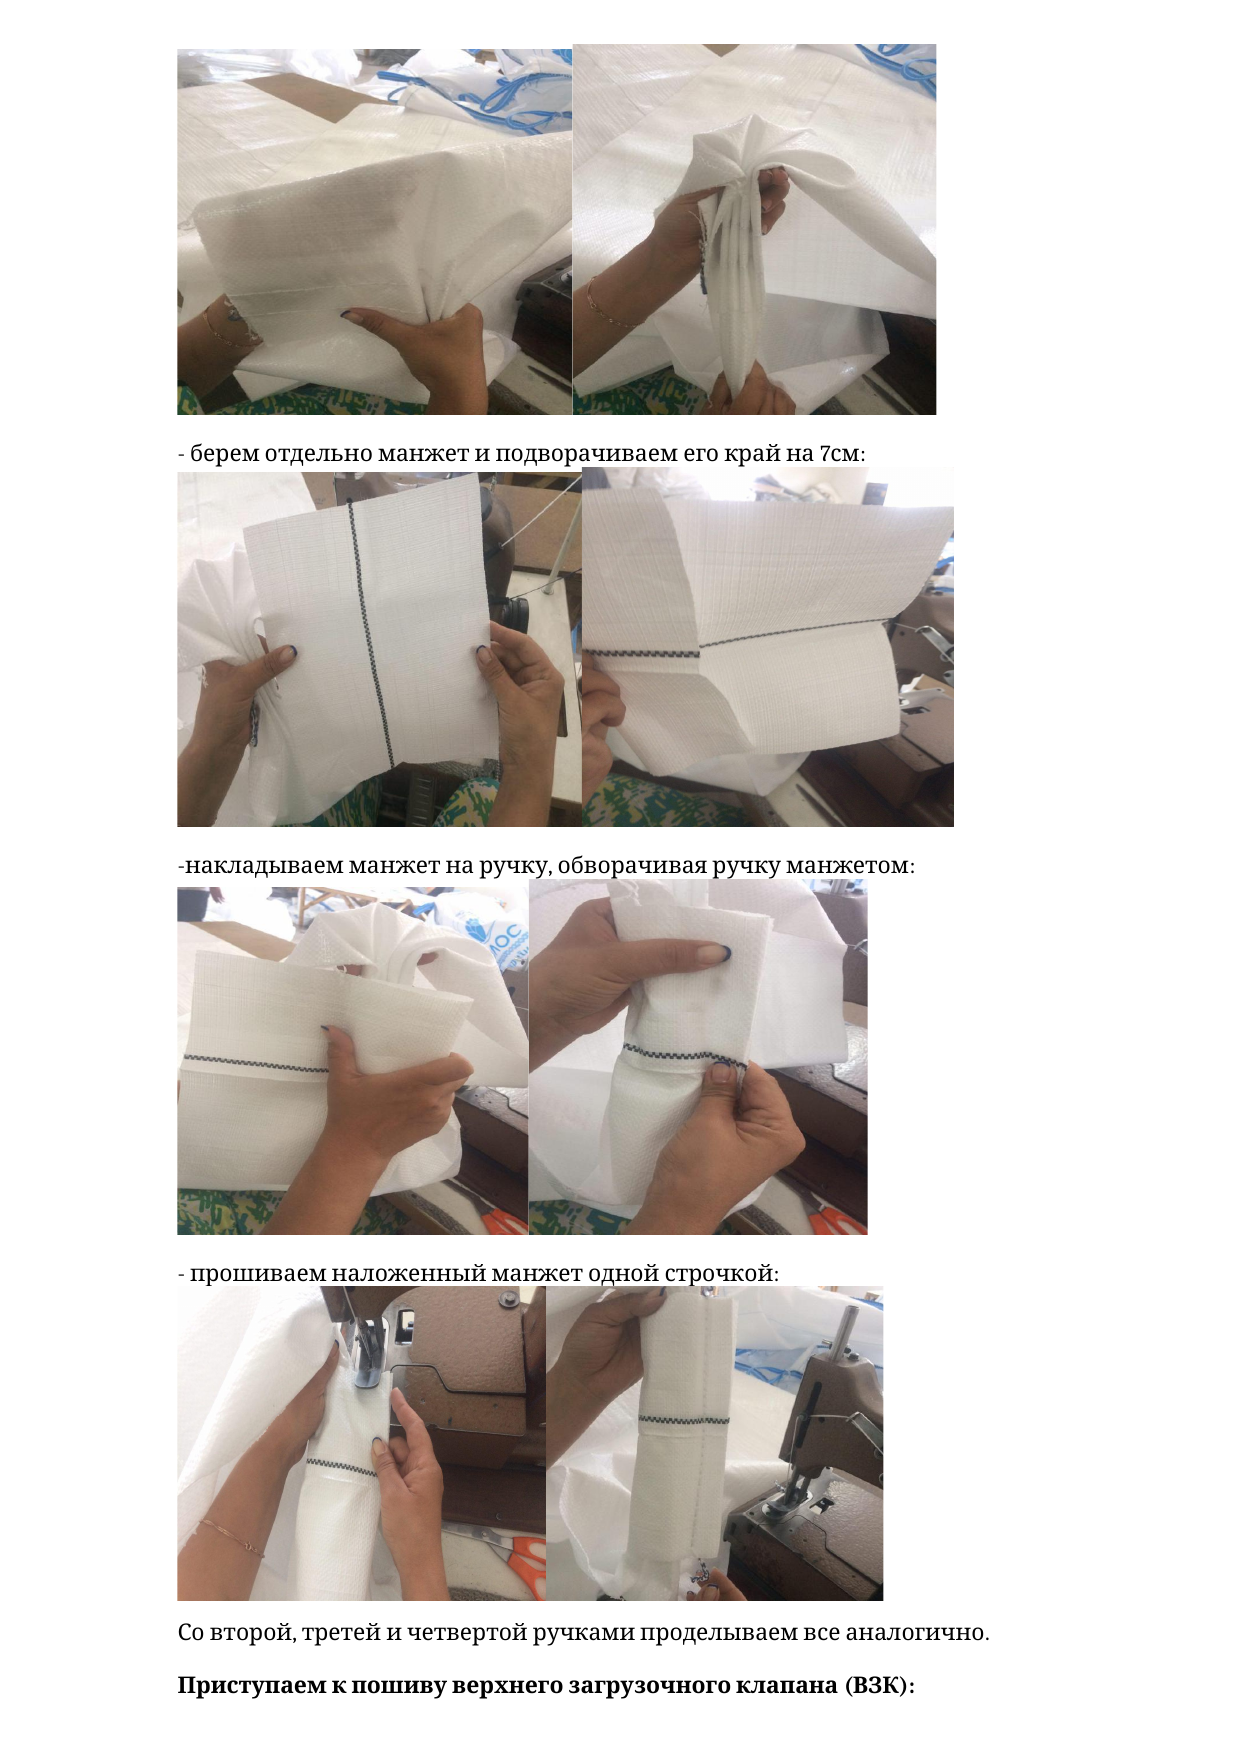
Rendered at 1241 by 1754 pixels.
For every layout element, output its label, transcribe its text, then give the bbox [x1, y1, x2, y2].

picture [177, 1286, 884, 1601]
picture [177, 44, 937, 415]
text -накладываем манжет на ручку, обворачивая ручку манжетом: [177, 853, 1152, 879]
text Со второй, третей и четвертой ручками проделываем все аналогично. [177, 1620, 1152, 1646]
text Приступаем к пошиву верхнего загрузочного клапана (ВЗК): [177, 1672, 1152, 1699]
picture [177, 879, 868, 1235]
picture [177, 467, 954, 827]
text - прошиваем наложенный манжет одной строчкой: [177, 1261, 1152, 1287]
text - берем отдельно манжет и подворачиваем его край на 7см: [177, 441, 1152, 467]
